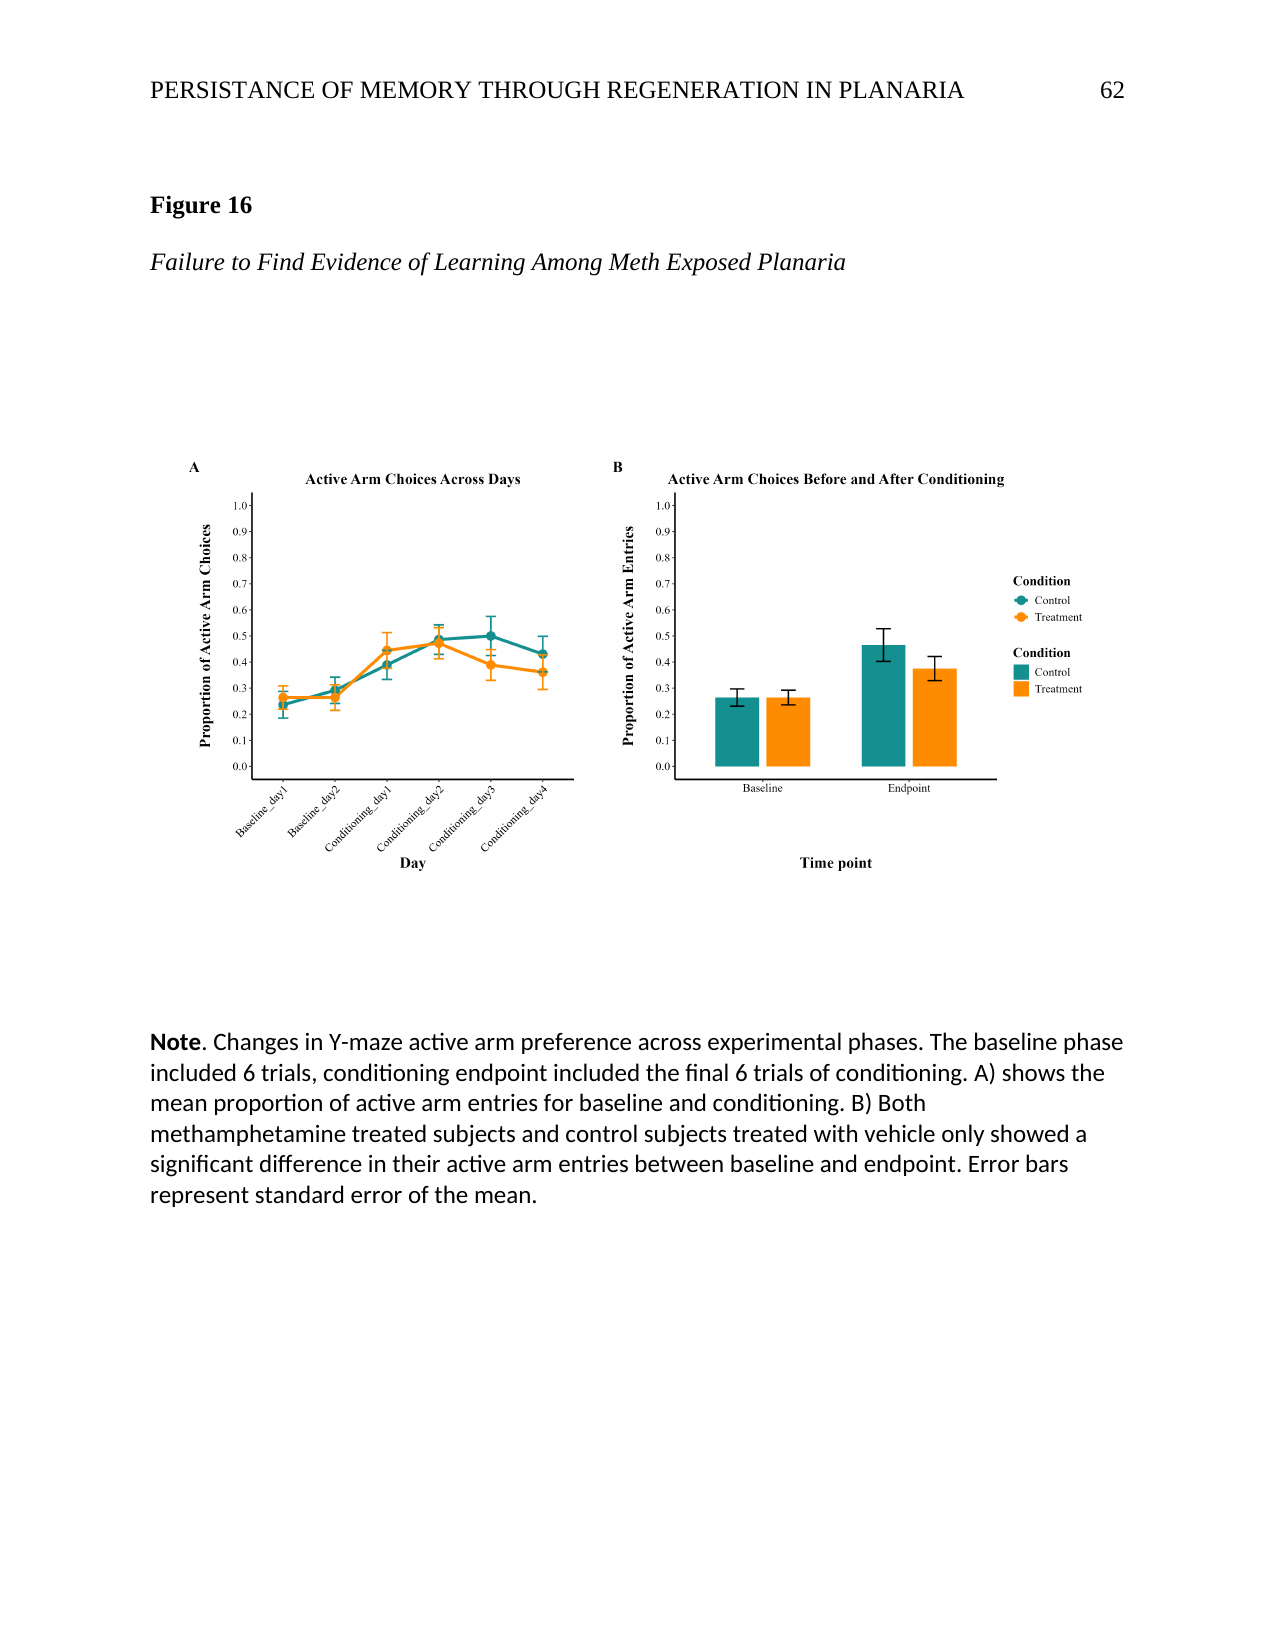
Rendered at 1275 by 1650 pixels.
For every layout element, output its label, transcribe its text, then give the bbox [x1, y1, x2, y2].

text Note. Changes in Y-maze active arm preference across experimental phases. The baseline phase included 6 trials, conditioning endpoint included the final 6 trials of conditioning. A) shows the mean proportion of active arm entries for baseline and conditioning. B) Both methamphetamine treated subjects and control subjects treated with vehicle only showed a significant difference in their active arm entries between baseline and endpoint. Error bars represent standard error of the mean. [150, 1026, 1125, 1209]
title Figure 16 [150, 190, 1125, 219]
text Failure to Find Evidence of Learning Among Meth Exposed Planaria [150, 247, 1125, 276]
picture [150, 317, 1125, 1014]
